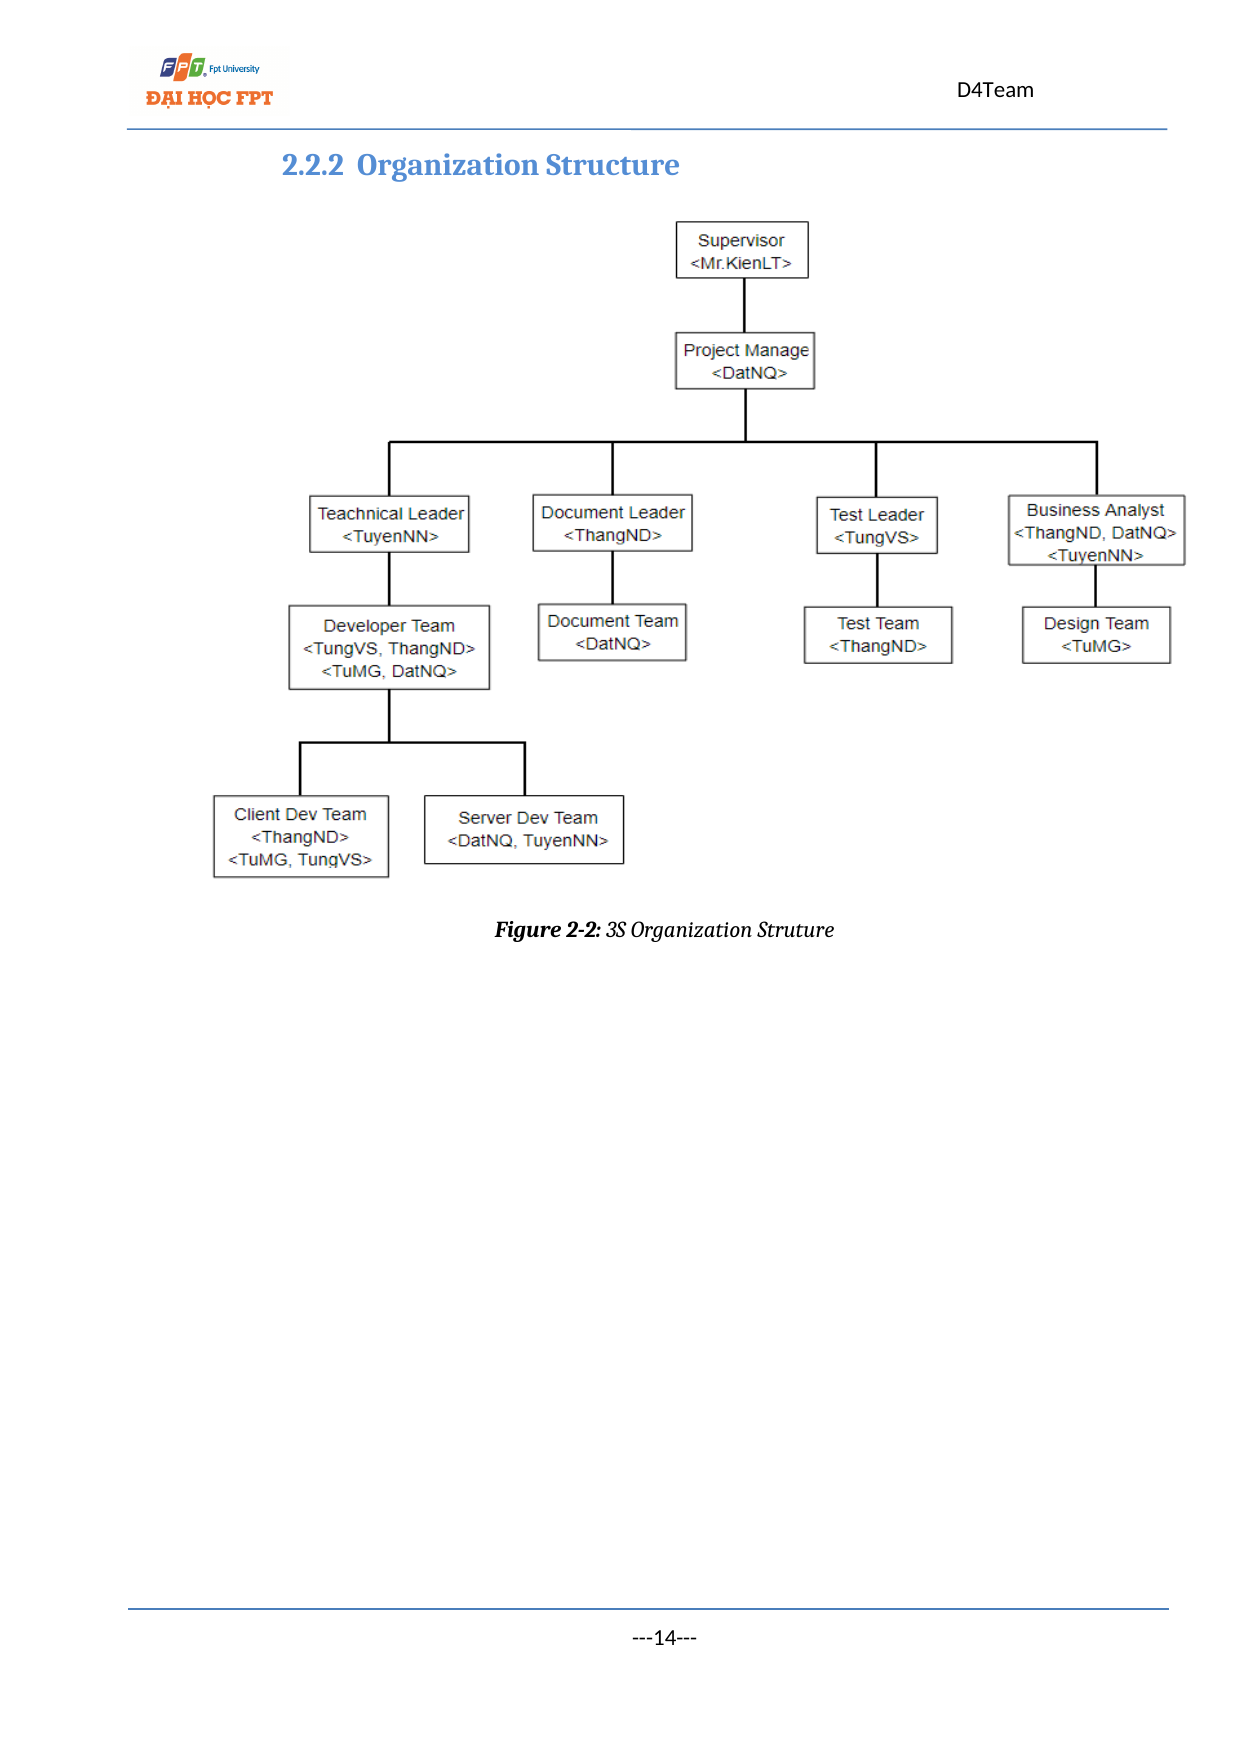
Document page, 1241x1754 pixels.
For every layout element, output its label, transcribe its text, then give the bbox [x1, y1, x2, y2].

picture [206, 214, 1199, 893]
picture [129, 46, 290, 116]
subtitle Organization Structure [282, 148, 1122, 184]
text Figure 2-2: 3S Organization Struture [207, 917, 1122, 943]
